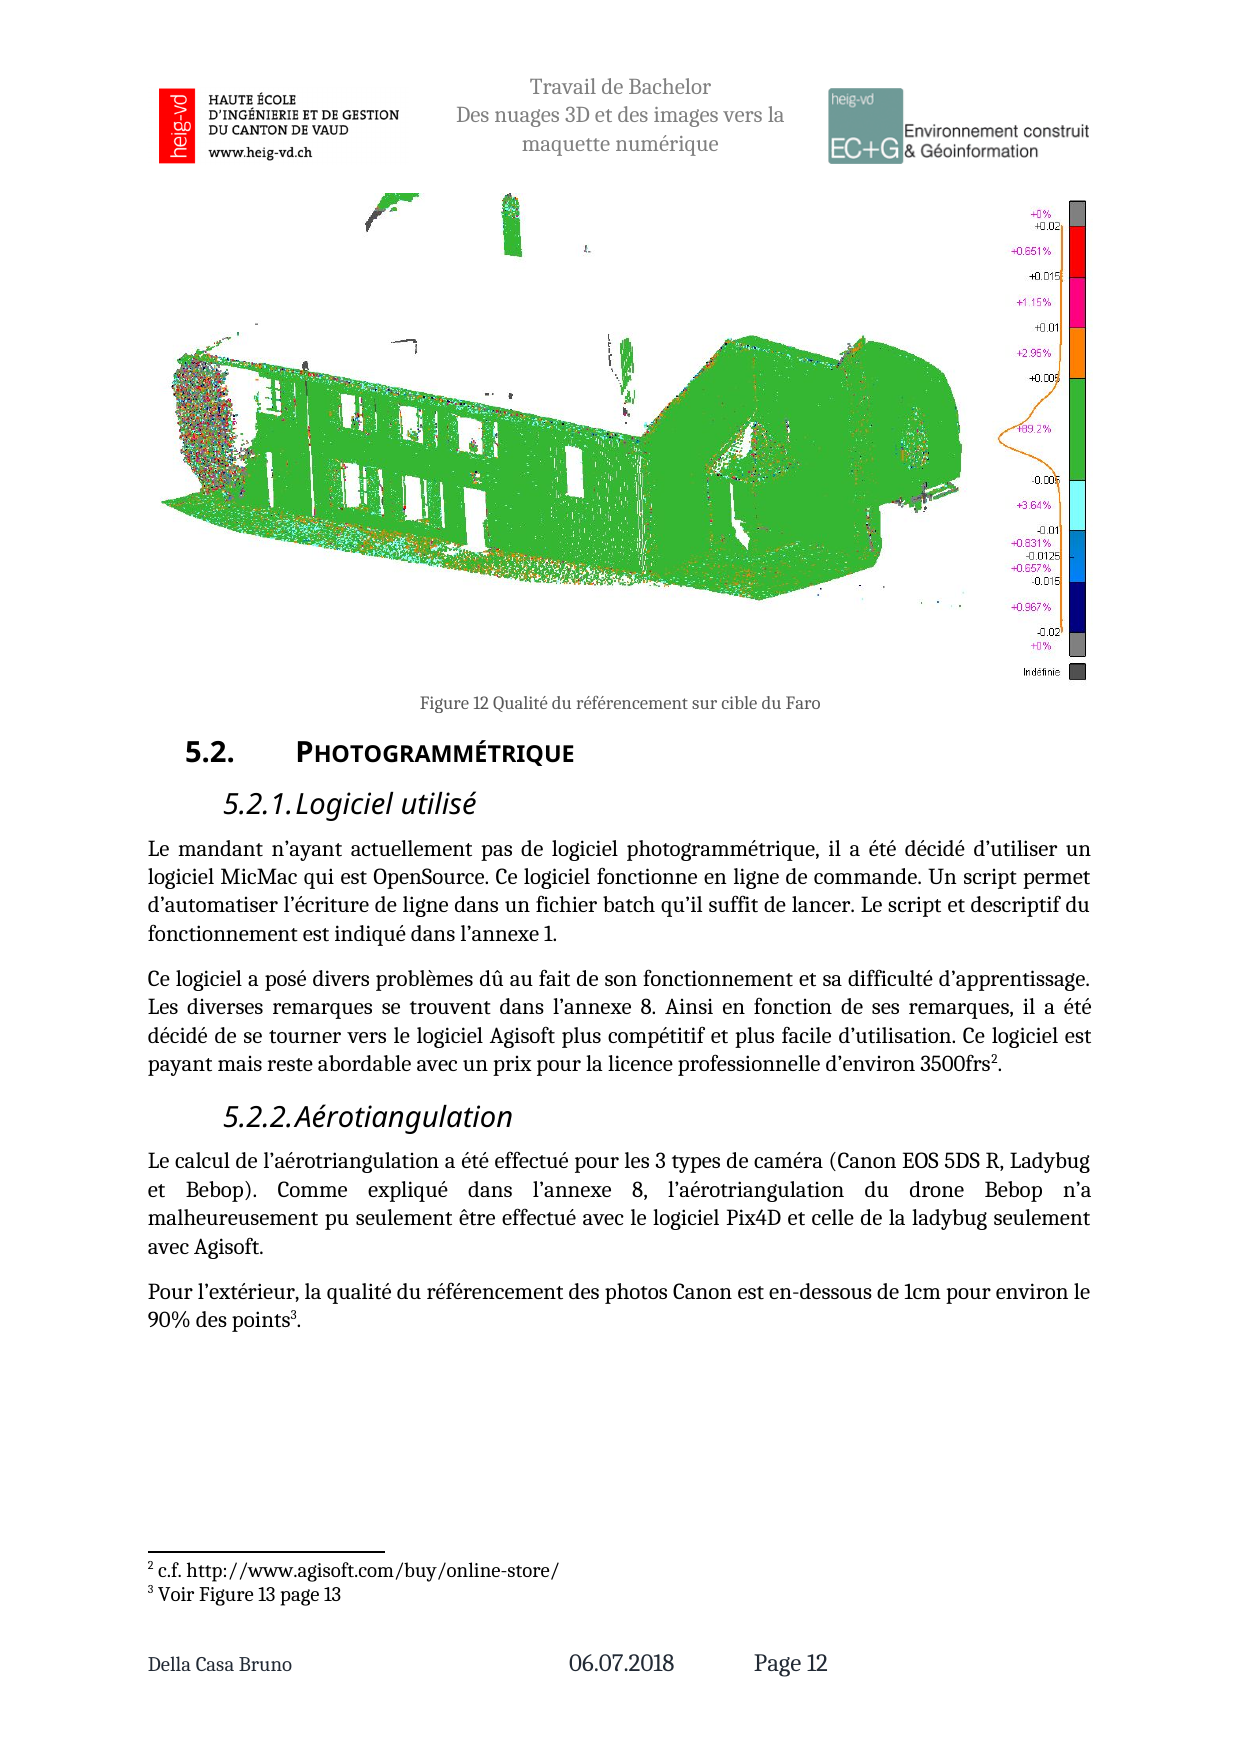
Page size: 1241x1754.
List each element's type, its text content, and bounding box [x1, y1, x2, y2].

text Le calcul de l’aérotriangulation a été effectué pour les 3 types de caméra (Canon EOS 5DS R, Ladybug et Bebop). Comme expliqué dans l’annexe 8, l’aérotriangulation du drone Bebop n’a malheureusement pu seulement être effectué avec le logiciel Pix4D et celle de la ladybug seulement avec Agisoft. [148, 1148, 1093, 1260]
subtitle Photogrammétrique [185, 731, 1093, 771]
text Figure 12 Qualité du référencement sur cible du Faro [148, 693, 1093, 714]
subtitle Logiciel utilisé [223, 783, 1093, 823]
subtitle Aérotiangulation [223, 1096, 1093, 1136]
picture [827, 87, 1093, 165]
text Le mandant n’ayant actuellement pas de logiciel photogrammétrique, il a été décidé d’utiliser un logiciel MicMac qui est OpenSource. Ce logiciel fonctionne en ligne de commande. Un script permet d’automatiser l’écriture de ligne dans un fichier batch qu’il suffit de lancer. Le script et descriptif du fonctionnement est indiqué dans l’annexe 1. [148, 835, 1093, 947]
text Pour l’extérieur, la qualité du référencement des photos Canon est en-dessous de 1cm pour environ le 90% des points. [148, 1279, 1093, 1333]
text Ce logiciel a posé divers problèmes dû au fait de son fonctionnement et sa difficulté d’apprentissage. Les diverses remarques se trouvent dans l’annexe 8. Ainsi en fonction de ses remarques, il a été décidé de se tourner vers le logiciel Agisoft plus compétitif et plus facile d’utilisation. Ce logiciel est payant mais reste abordable avec un prix pour la licence professionnelle d’environ 3500frs. [148, 966, 1093, 1077]
picture [147, 193, 1093, 687]
picture [147, 87, 410, 165]
